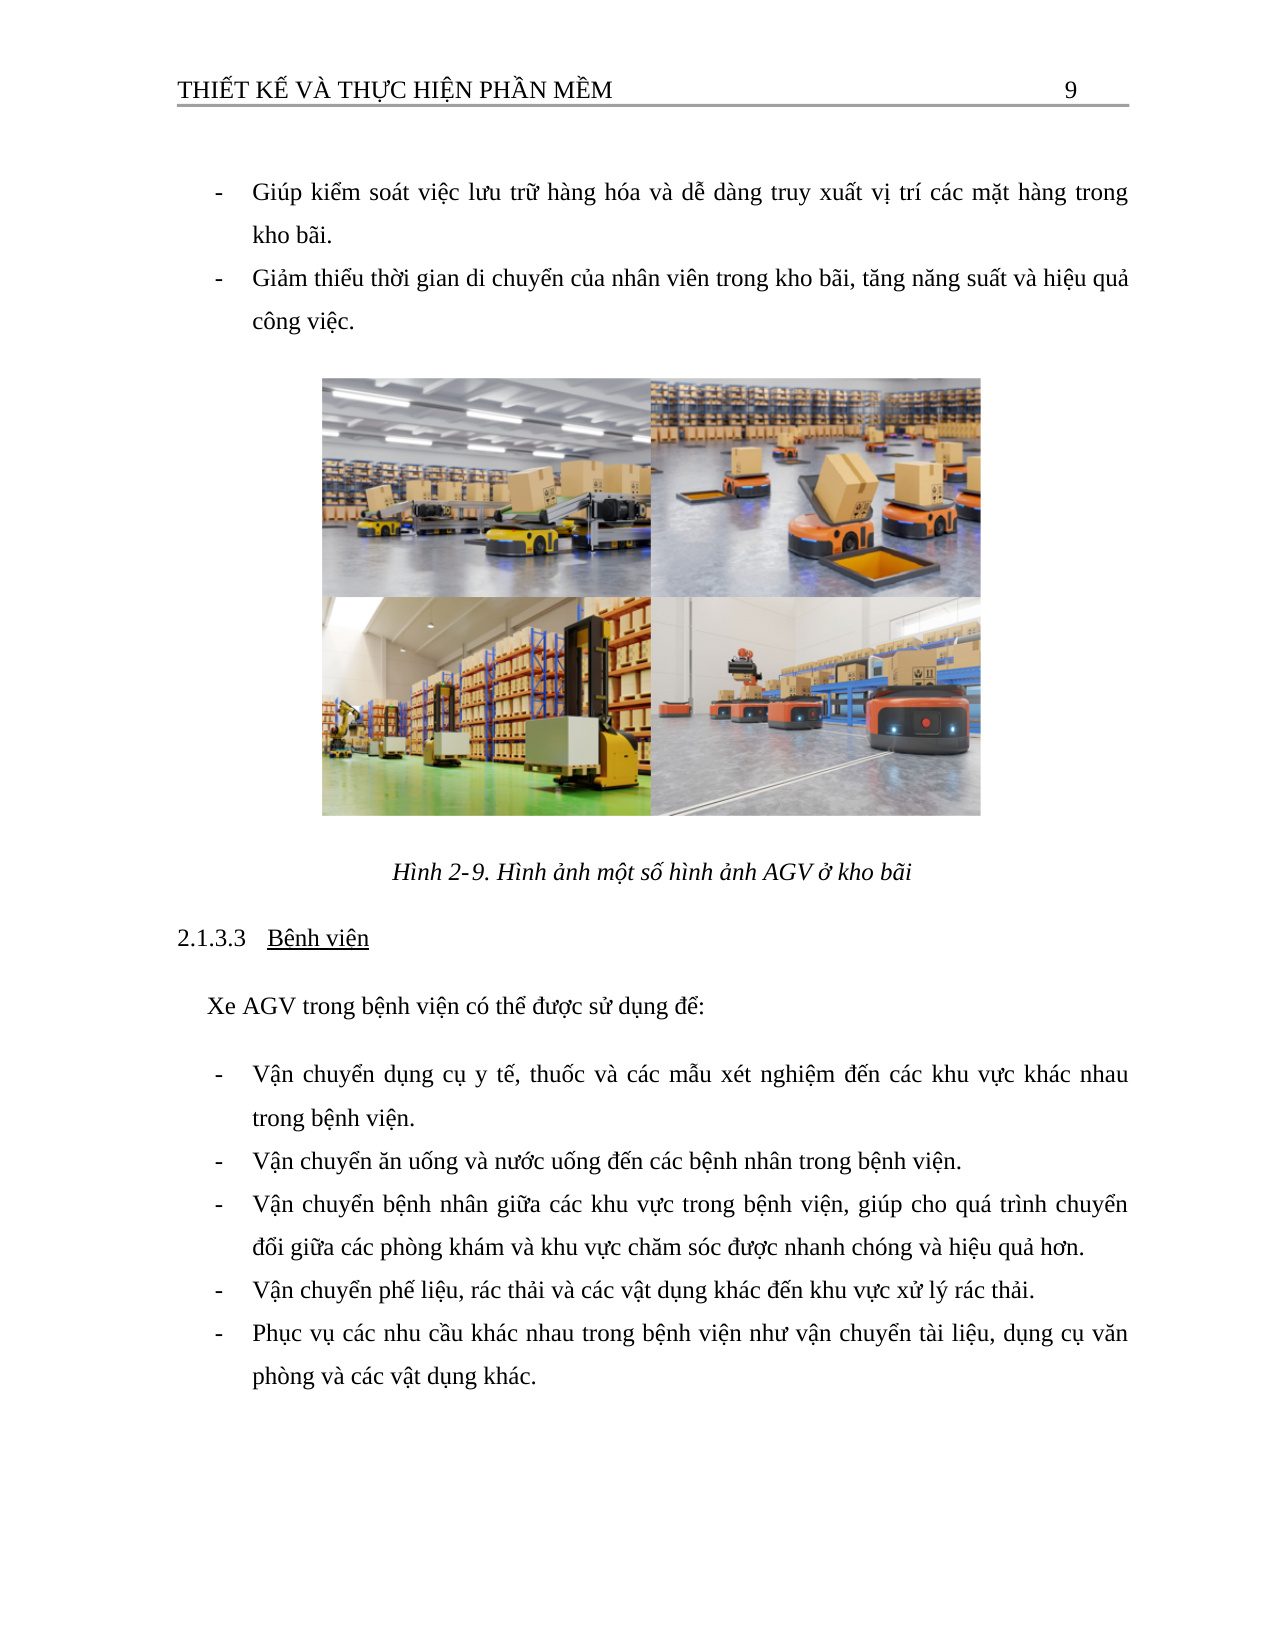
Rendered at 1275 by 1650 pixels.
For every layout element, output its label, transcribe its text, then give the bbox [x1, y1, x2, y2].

list Vận chuyển bệnh nhân giữa các khu vực trong bệnh viện, giúp cho quá trình chuyển đổi giữa các phòng khám và khu vực chăm sóc được nhanh chóng và hiệu quả hơn. [214, 1189, 1129, 1261]
subtitle Bệnh viện [177, 923, 1129, 952]
list Giảm thiểu thời gian di chuyển của nhân viên trong kho bãi, tăng năng suất và hiệu quả công việc. [214, 263, 1129, 335]
list Vận chuyển phế liệu, rác thải và các vật dụng khác đến khu vực xử lý rác thải. [214, 1275, 1129, 1304]
list Vận chuyển ăn uống và nước uống đến các bệnh nhân trong bệnh viện. [214, 1146, 1129, 1174]
list Giúp kiểm soát việc lưu trữ hàng hóa và dễ dàng truy xuất vị trí các mặt hàng trong kho bãi. [214, 177, 1129, 249]
text Xe AGV trong bệnh viện có thể được sử dụng để: [177, 991, 1129, 1020]
text Hình 2-9. Hình ảnh một số hình ảnh AGV ở kho bãi [177, 857, 1129, 886]
list Phục vụ các nhu cầu khác nhau trong bệnh viện như vận chuyển tài liệu, dụng cụ văn phòng và các vật dụng khác. [214, 1318, 1129, 1390]
list Vận chuyển dụng cụ y tế, thuốc và các mẫu xét nghiệm đến các khu vực khác nhau trong bệnh viện. [214, 1059, 1129, 1131]
picture [320, 374, 986, 818]
